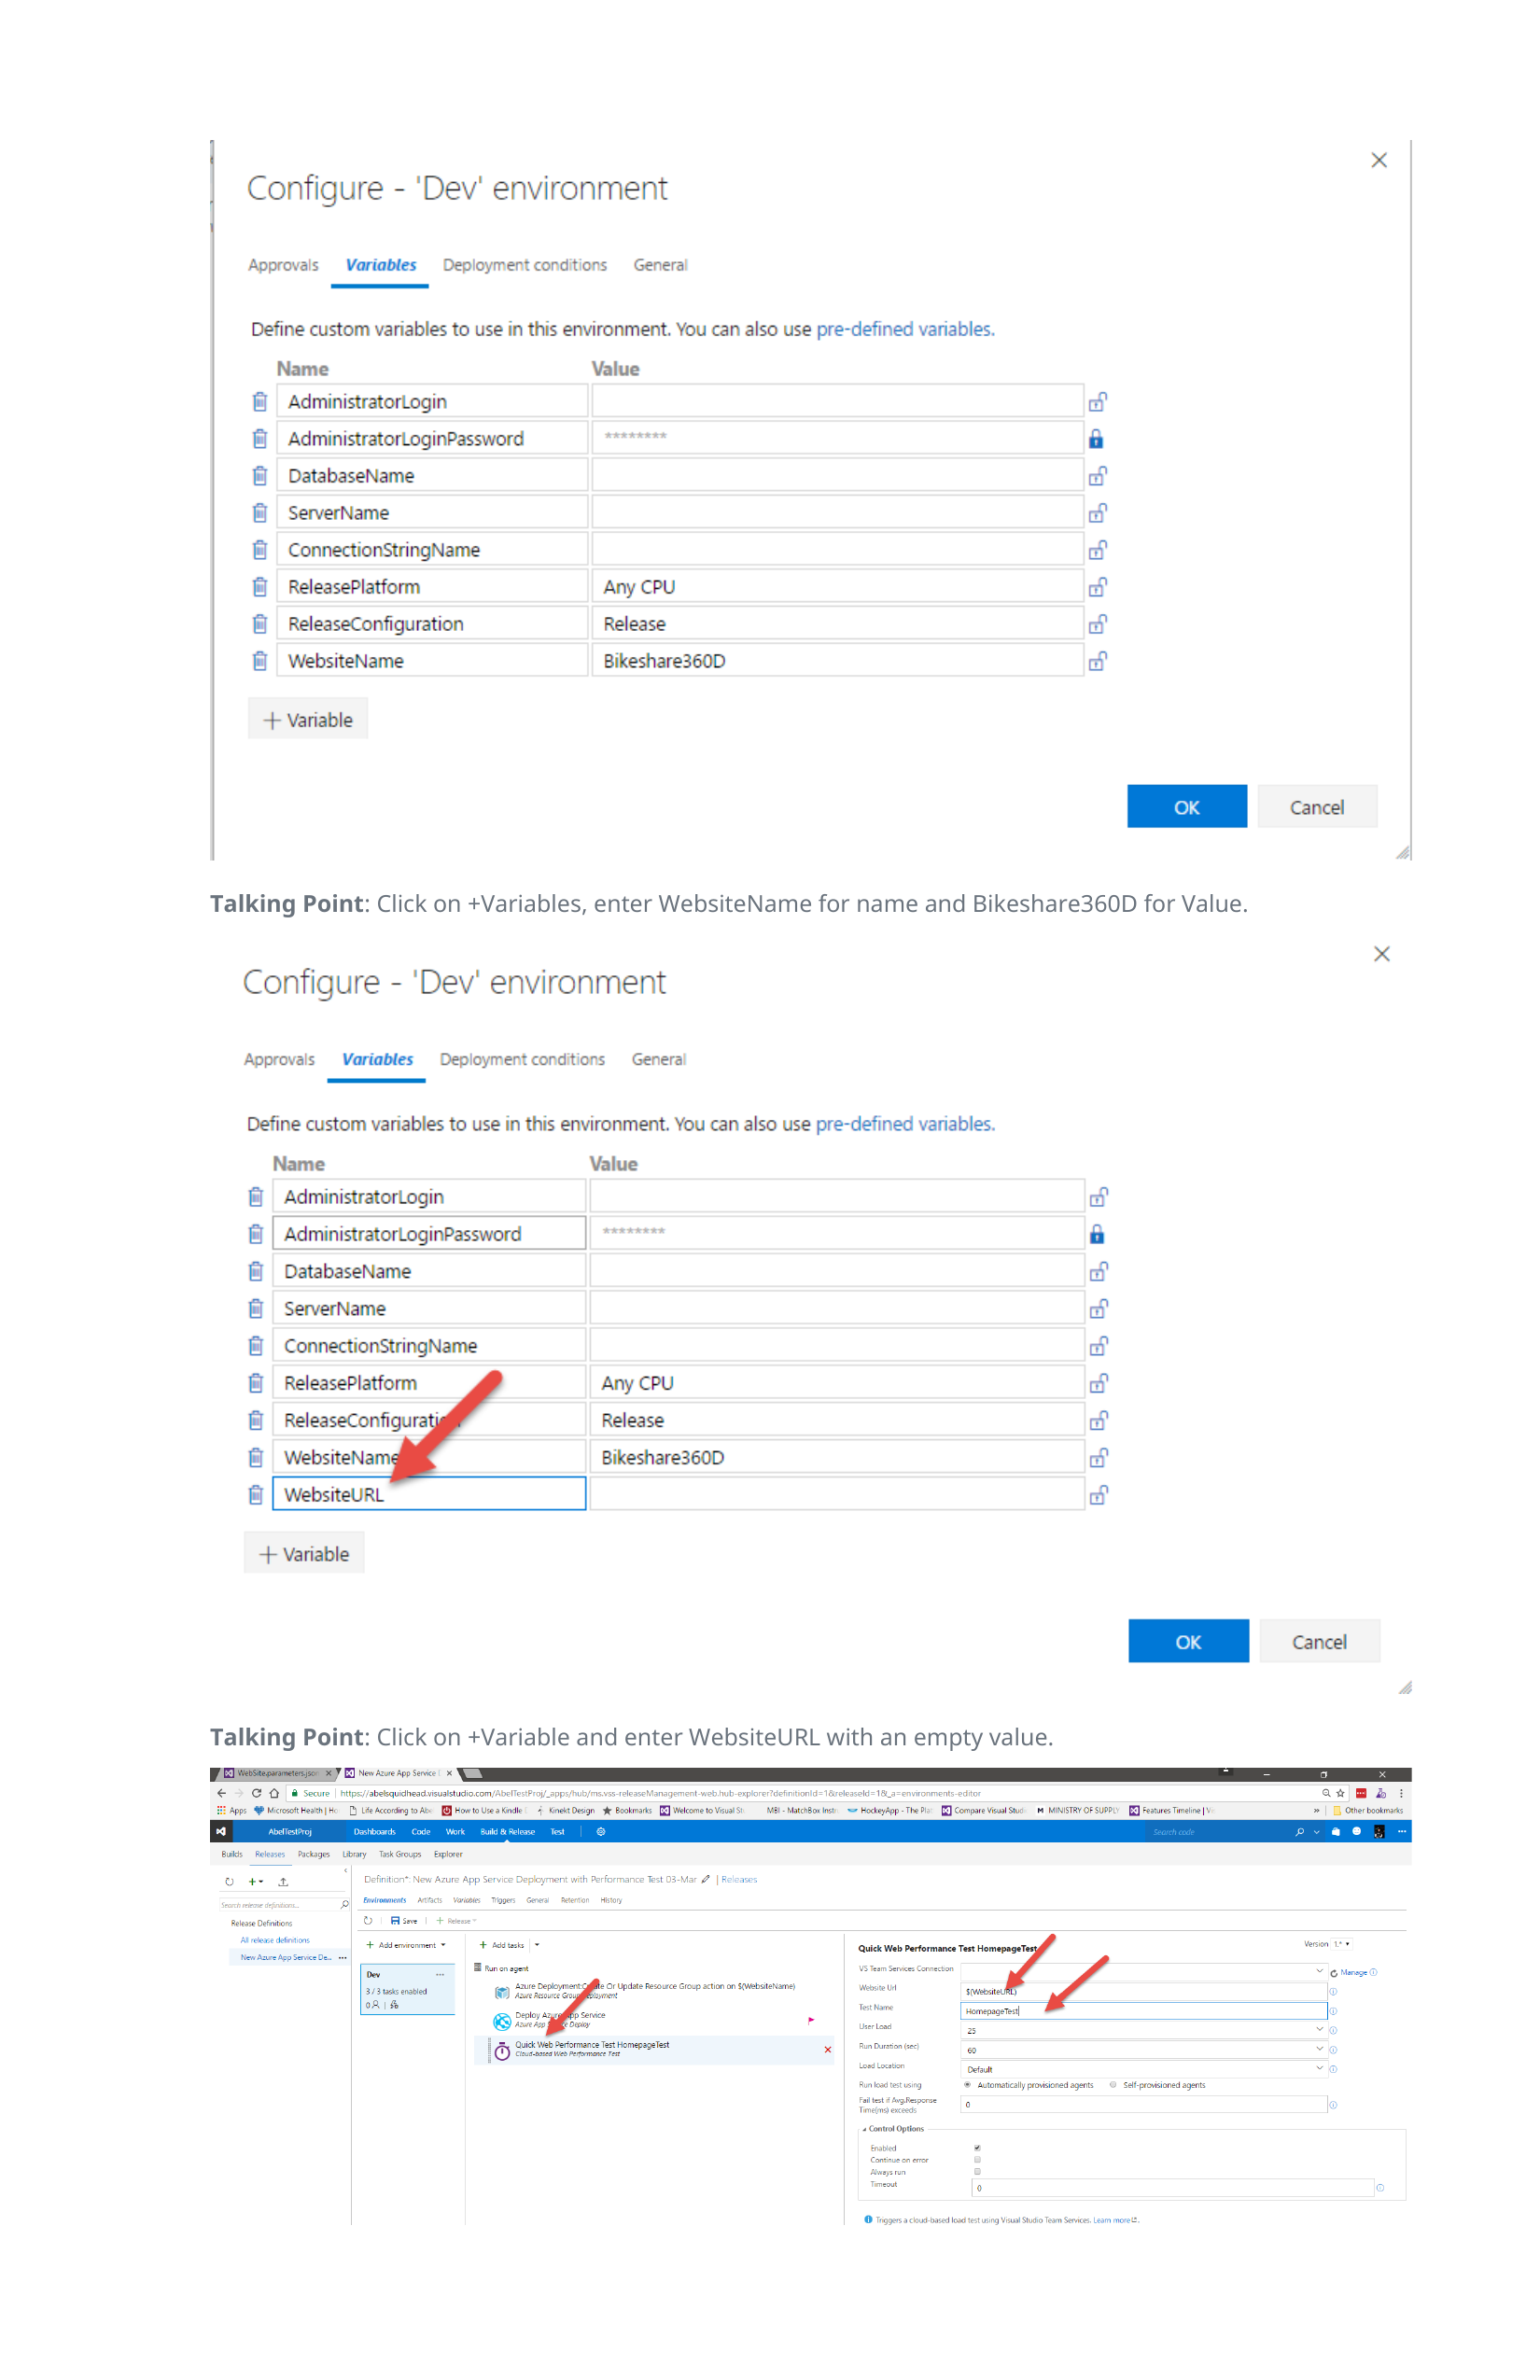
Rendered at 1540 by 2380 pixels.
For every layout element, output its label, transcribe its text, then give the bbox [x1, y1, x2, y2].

text Talking Point: Click on +Variables, enter WebsiteName for name and Bikeshare360D for Value. [210, 888, 1400, 919]
picture [210, 1768, 1412, 2225]
picture [210, 140, 1412, 861]
text Talking Point: Click on +Variable and enter WebsiteURL with an empty value. [210, 1720, 1400, 1752]
picture [210, 934, 1412, 1694]
